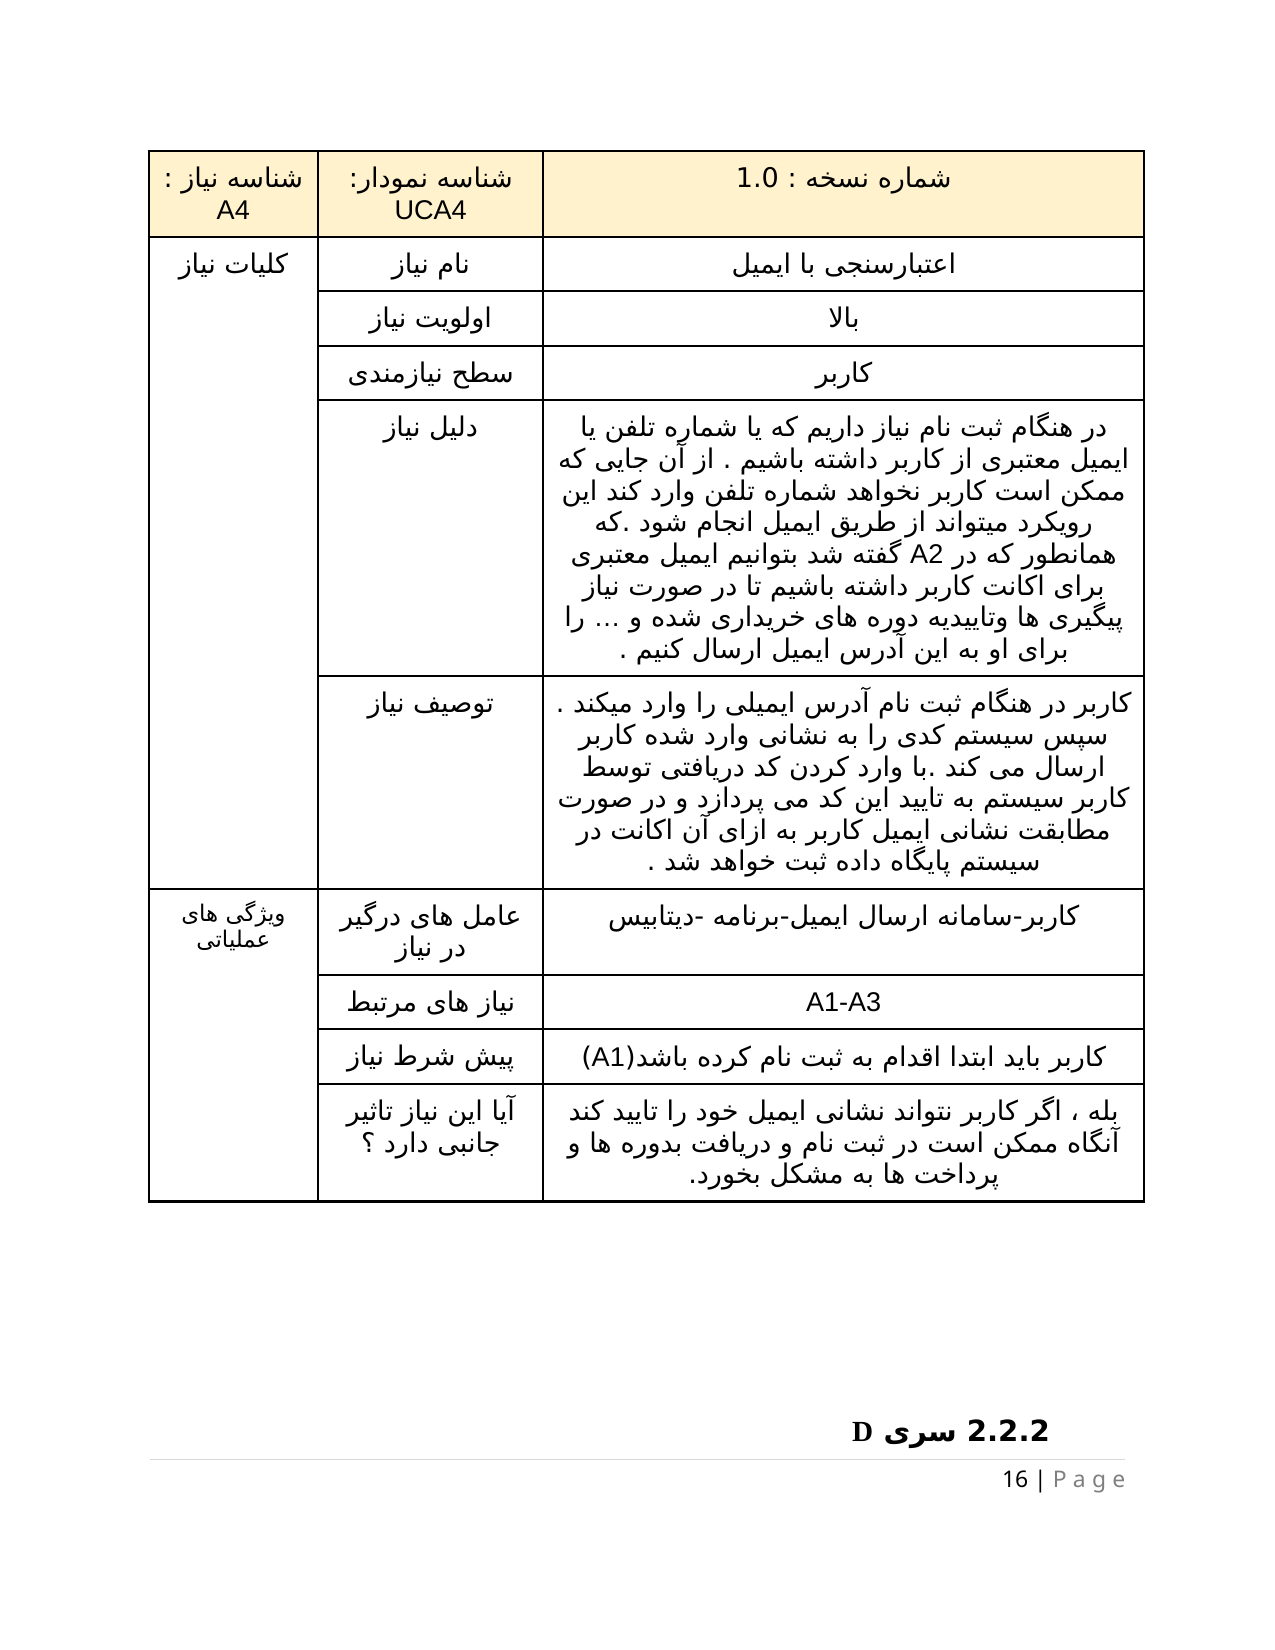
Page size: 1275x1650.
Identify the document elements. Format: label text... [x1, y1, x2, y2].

table_cell A1-A3 [544, 976, 1143, 1028]
table_cell پیش شرط نیاز [319, 1030, 542, 1083]
table_header شناسه نمودار:UCA4 [319, 152, 542, 236]
table_cell اولویت نیاز [319, 292, 542, 345]
table_cell نام نیاز [319, 238, 542, 290]
table_cell نیاز های مرتبط [319, 976, 542, 1028]
table_cell دلیل نیاز [319, 401, 542, 675]
table_cell بالا [544, 292, 1143, 345]
table_cell کاربر-سامانه ارسال ایمیل-برنامه -دیتابیس [544, 890, 1143, 973]
table_cell کاربر [544, 347, 1143, 399]
table_cell بله ، اگر کاربر نتواند نشانی ایمیل خود را تایید کند آنگاه ممکن است در ثبت نام و دریافت بدوره ها و پرداخت ها به مشکل بخورد. [544, 1085, 1143, 1200]
table_cell کاربر باید ابتدا اقدام به ثبت نام کرده باشد(A1) [544, 1030, 1143, 1083]
table_cell آیا این نیاز تاثیر جانبی دارد ؟ [319, 1085, 542, 1200]
table_cell کاربر در هنگام ثبت نام آدرس ایمیلی را وارد میکند . سپس سیستم کدی را به نشانی وارد شده کاربر ارسال می کند .با وارد کردن کد دریافتی توسط کاربر سیستم به تایید این کد می پردازد و در صورت مطابقت نشانی ایمیل کاربر به ازای آن اکانت در سیستم پایگاه داده ثبت خواهد شد . [544, 677, 1143, 887]
text 2.2.2 سری D [150, 1414, 1125, 1448]
table_header شماره نسخه : 1.0 [544, 152, 1143, 236]
table_cell کلیات نیاز [150, 238, 317, 887]
table_cell سطح نیازمندی [319, 347, 542, 399]
table_cell عامل های درگیر در نیاز [319, 890, 542, 973]
table_cell در هنگام ثبت نام نیاز داریم که یا شماره تلفن یا ایمیل معتبری از کاربر داشته باشیم . از آن جایی که ممکن است کاربر نخواهد شماره تلفن وارد کند این رویکرد میتواند از طریق ایمیل انجام شود .که همانطور که در A2 گفته شد بتوانیم ایمیل معتبری برای اکانت کاربر داشته باشیم تا در صورت نیاز پیگیری ها وتاییدیه دوره های خریداری شده و … را برای او به این آدرس ایمیل ارسال کنیم . [544, 401, 1143, 675]
table_cell توصیف نیاز [319, 677, 542, 887]
table_header شناسه نیاز :A4 [150, 152, 317, 236]
table_cell اعتبارسنجی با ایمیل [544, 238, 1143, 290]
table_cell ویژگی های عملیاتی [150, 890, 317, 1200]
